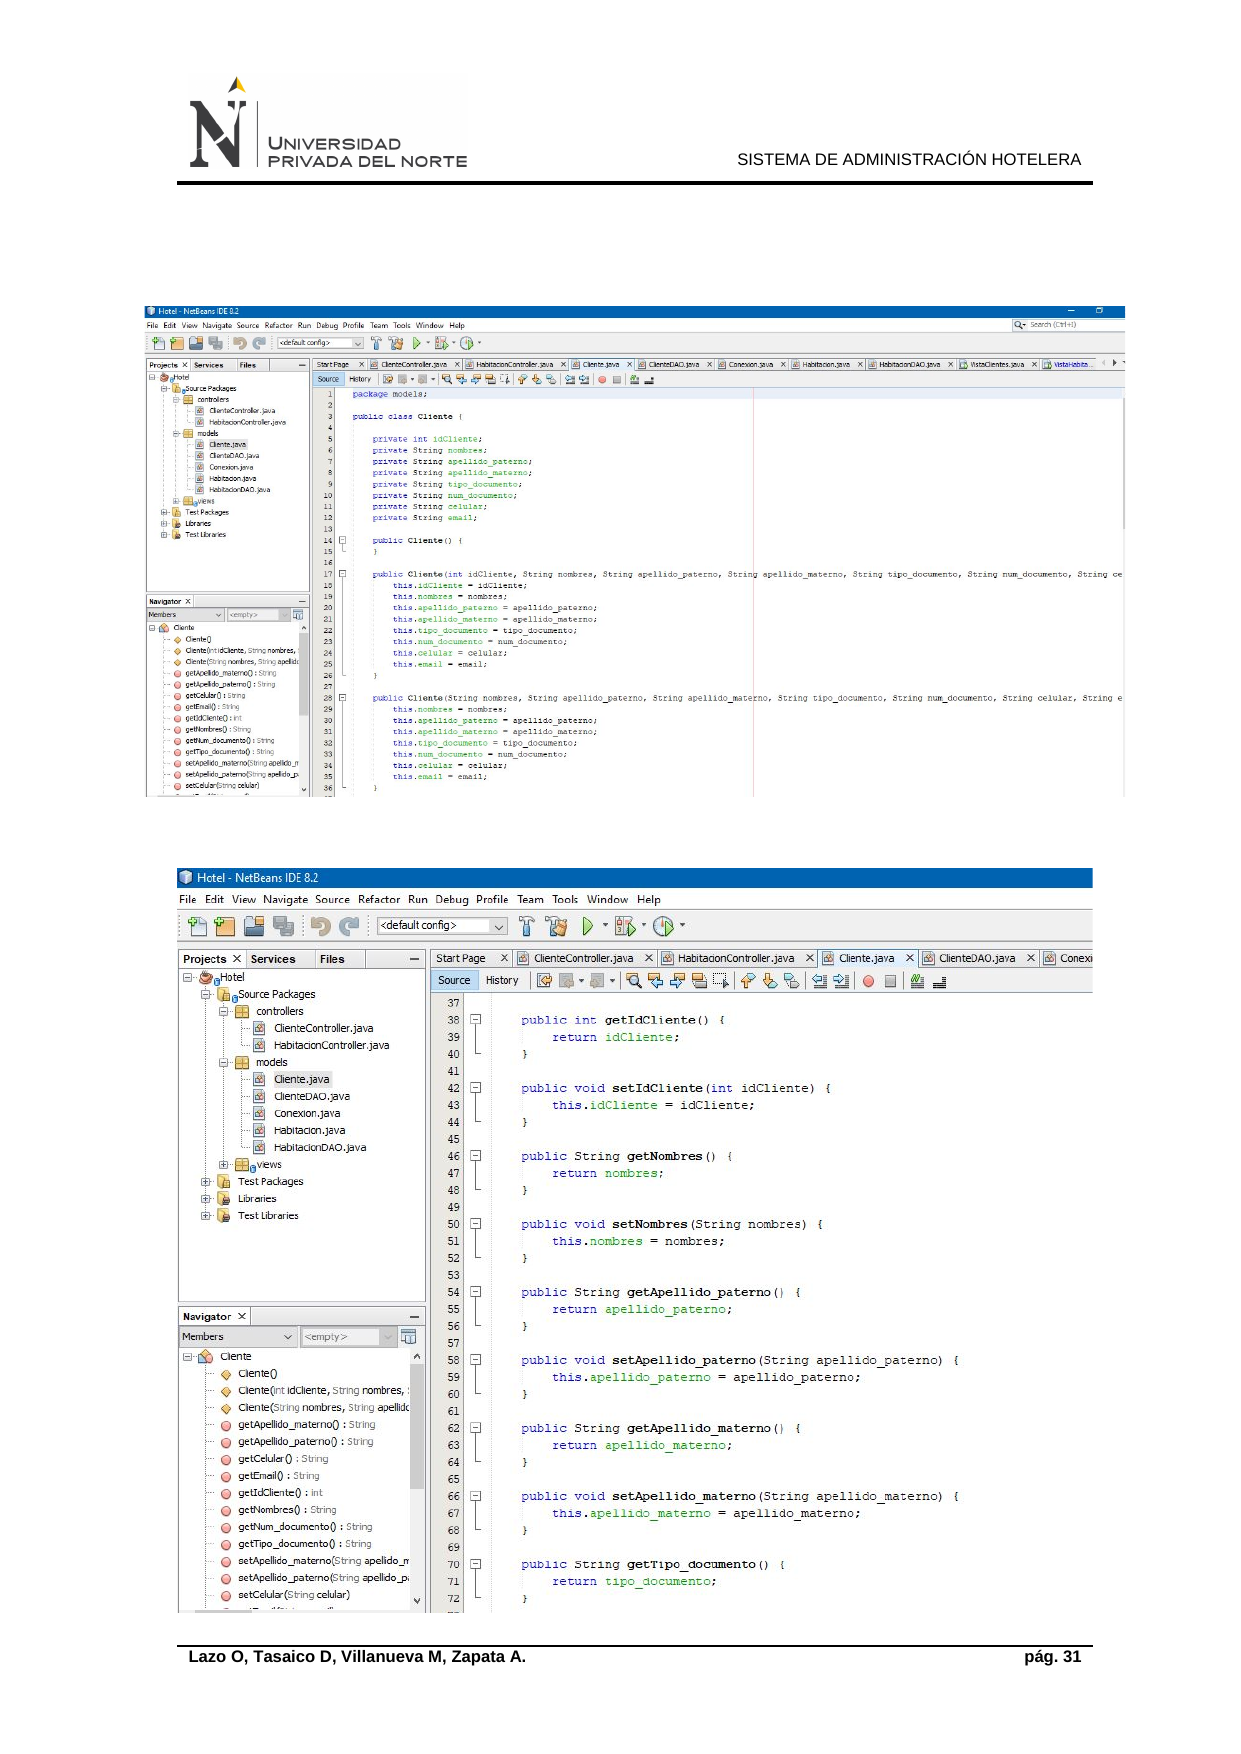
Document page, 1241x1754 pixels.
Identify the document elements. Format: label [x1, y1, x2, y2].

picture [177, 868, 1093, 1613]
picture [144, 306, 1126, 797]
picture [188, 73, 469, 169]
